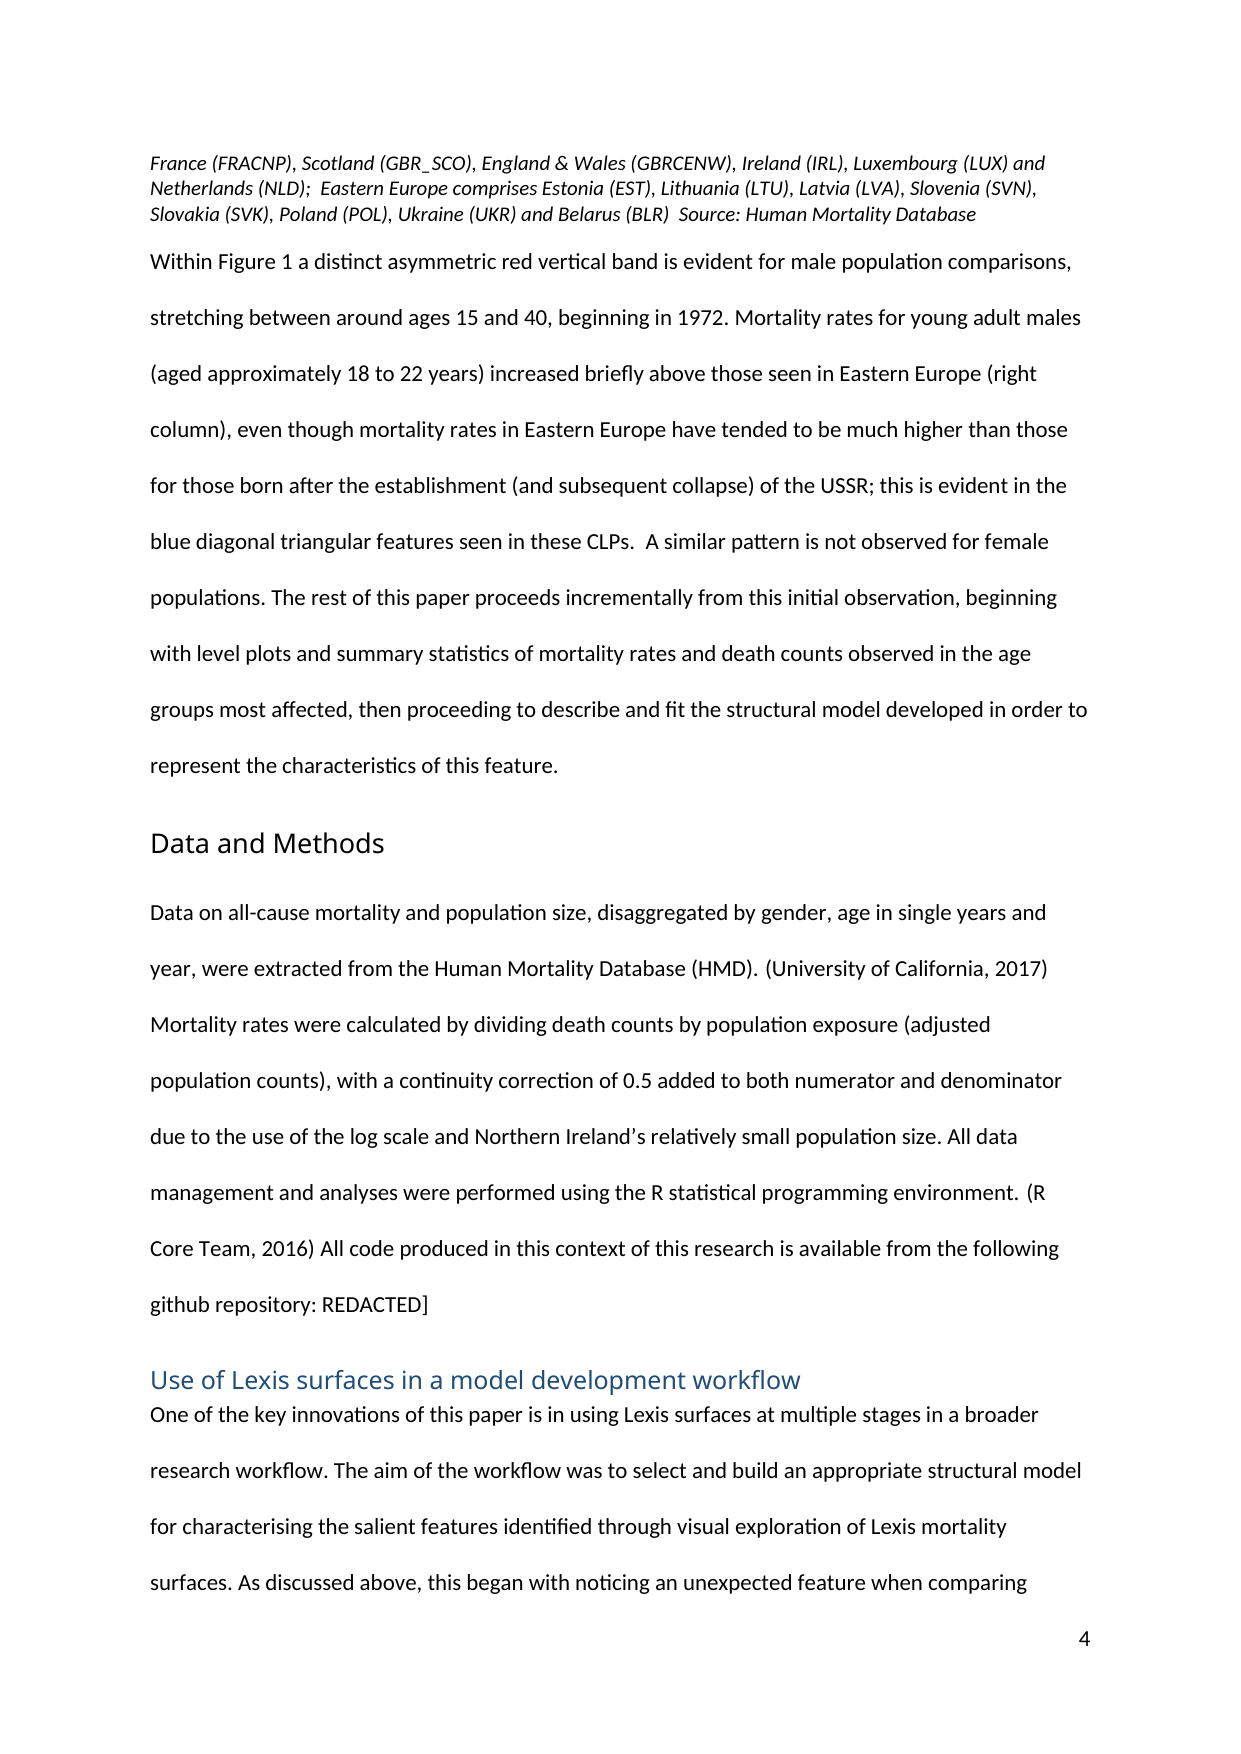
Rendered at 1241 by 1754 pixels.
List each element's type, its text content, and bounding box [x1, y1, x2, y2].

subtitle Use of Lexis surfaces in a model development workflow [150, 1363, 1090, 1397]
subtitle Data and Methods [150, 824, 1090, 861]
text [150, 150, 1090, 226]
text Data on all-cause mortality and population size, disaggregated by gender, age in single years and year, were extracted from the Human Mortality Database (HMD). (University of California, 2017) Mortality rates were calculated by dividing death counts by population exposure (adjusted population counts), with a continuity correction of 0.5 added to both numerator and denominator due to the use of the log scale and Northern Ireland’s relatively small population size. All data management and analyses were performed using the R statistical programming environment. (R Core Team, 2016) All code produced in this context of this research is available from the following github repository: REDACTED] [150, 898, 1090, 1318]
text Within Figure 1 a distinct asymmetric red vertical band is evident for male population comparisons, stretching between around ages 15 and 40, beginning in 1972. Mortality rates for young adult males (aged approximately 18 to 22 years) increased briefly above those seen in Eastern Europe (right column), even though mortality rates in Eastern Europe have tended to be much higher than those for those born after the establishment (and subsequent collapse) of the USSR; this is evident in the blue diagonal triangular features seen in these CLPs. A similar pattern is not observed for female populations. The rest of this paper proceeds incrementally from this initial observation, beginning with level plots and summary statistics of mortality rates and death counts observed in the age groups most affected, then proceeding to describe and fit the structural model developed in order to represent the characteristics of this feature. [150, 247, 1090, 779]
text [150, 1400, 1090, 1596]
